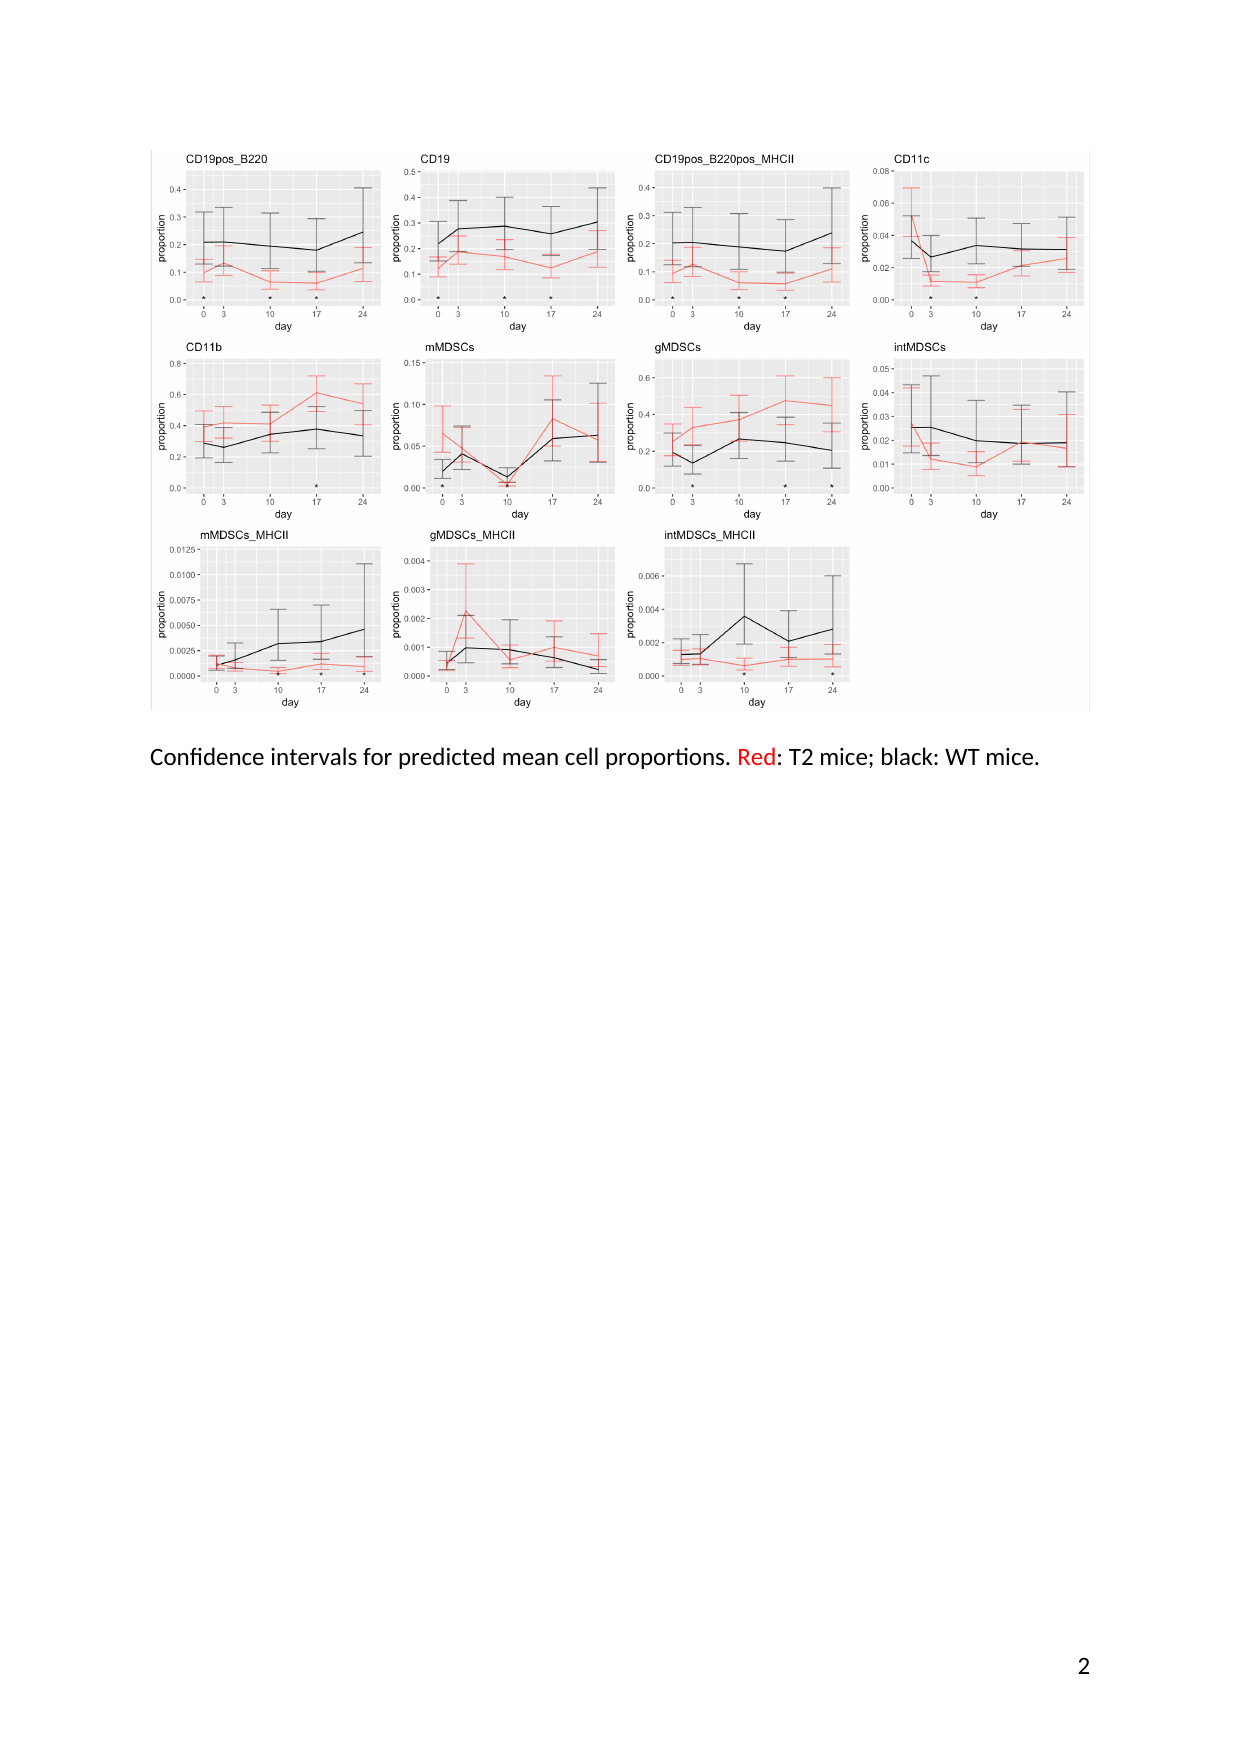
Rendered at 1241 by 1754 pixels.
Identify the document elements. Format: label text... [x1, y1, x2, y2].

picture [150, 150, 1090, 711]
text Confidence intervals for predicted mean cell proportions. Red: T2 mice; black: WT mice. [150, 741, 1090, 772]
